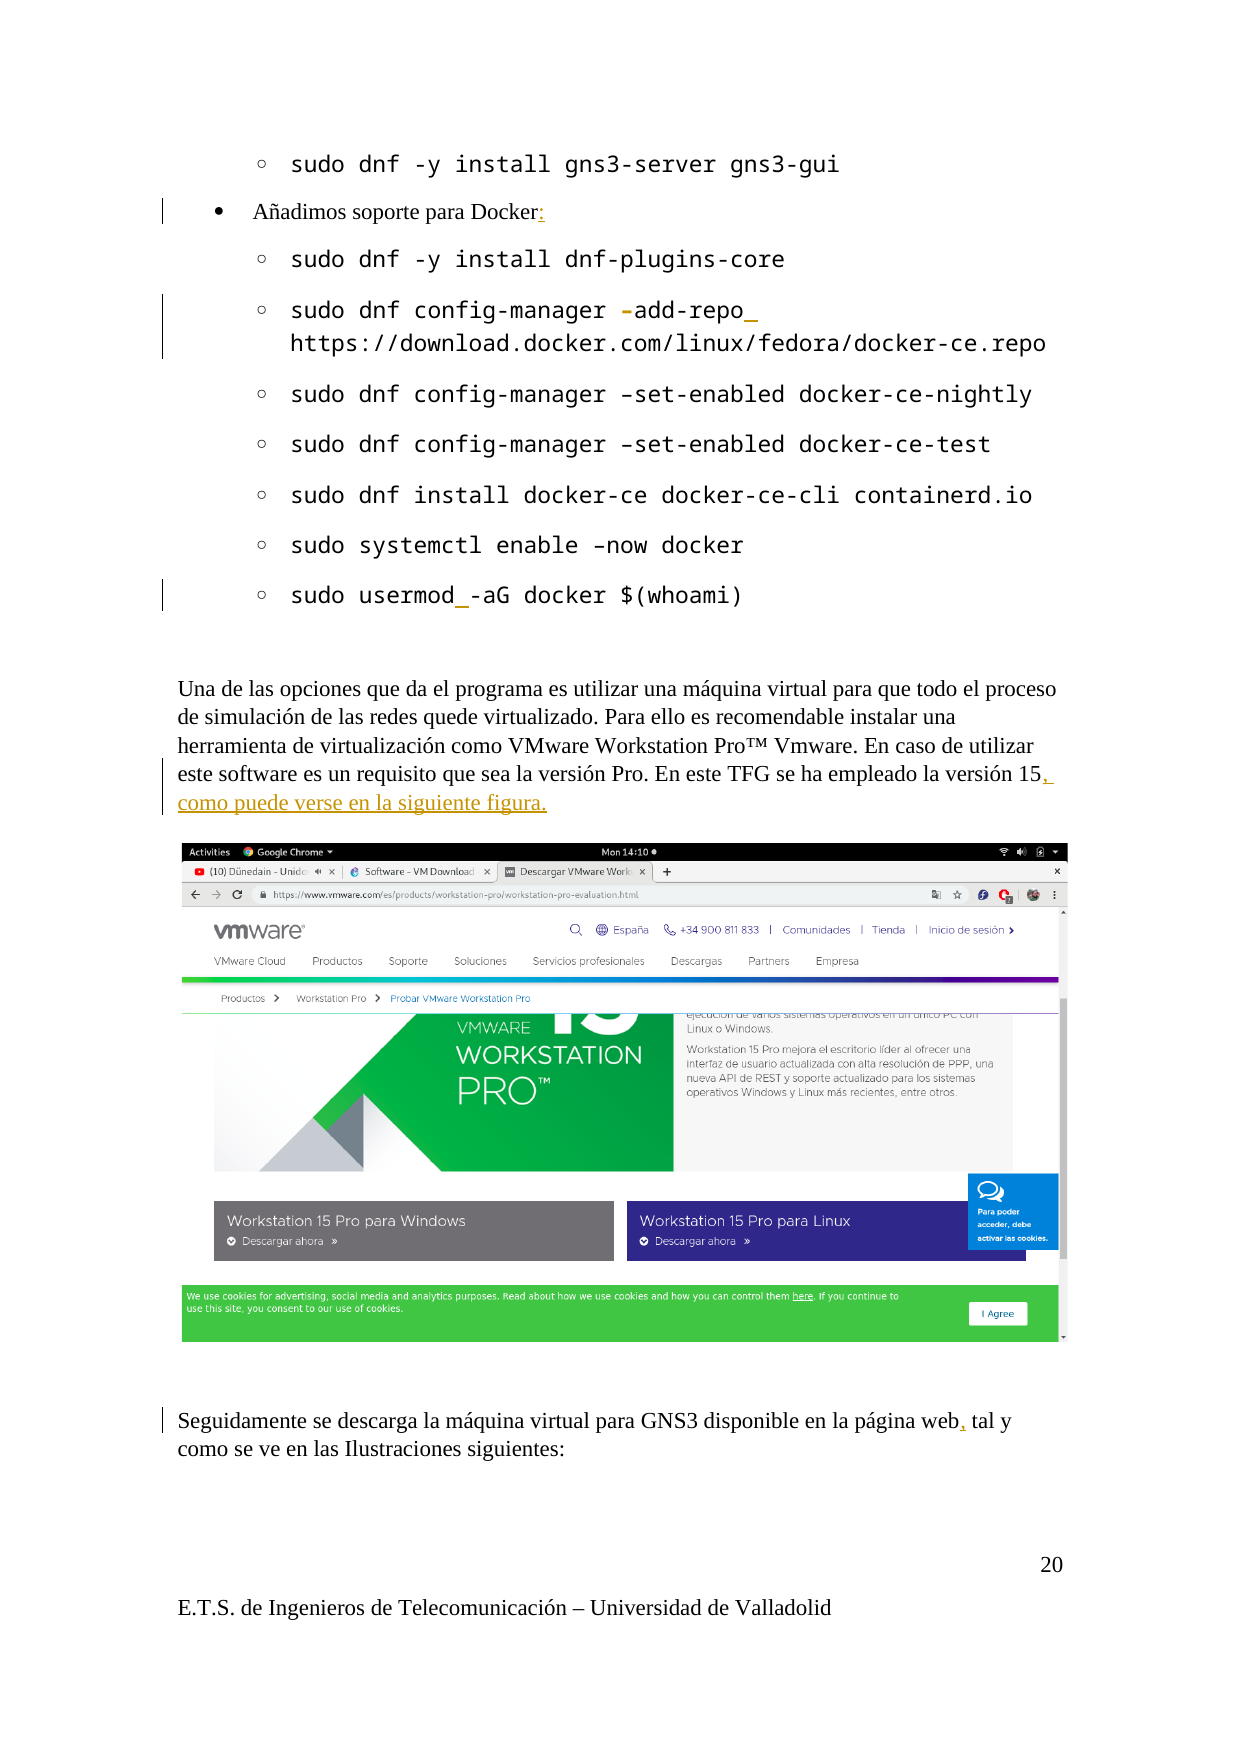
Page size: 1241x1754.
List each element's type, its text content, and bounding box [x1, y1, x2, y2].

list sudo usermod-aG docker $(whoami) [252, 579, 1063, 611]
list sudo dnf config-manager –set-enabled docker-ce-nightly [252, 378, 1063, 409]
list sudo dnf -y install dnf-plugins-core [252, 243, 1063, 274]
list sudo dnf install docker-ce docker-ce-cli containerd.io [252, 478, 1063, 510]
text Seguidamente se descarga la máquina virtual para GNS3 disponible en la página web tal y como se ve en las Ilustraciones siguientes: [177, 1407, 1063, 1462]
list sudo dnf config-manager –add-repohttps://download.docker.com/linux/fedora/docker-ce.repo [252, 293, 1063, 358]
list Añadimos soporte para Docker [215, 198, 1063, 224]
list sudo dnf config-manager –set-enabled docker-ce-test [252, 428, 1063, 459]
list sudo systemctl enable –now docker [252, 529, 1063, 560]
list sudo dnf -y install gns3-server gns3-gui [252, 148, 1063, 179]
text Una de las opciones que da el programa es utilizar una máquina virtual para que todo el proceso de simulación de las redes quede virtualizado. Para ello es recomendable instalar una herramienta de virtualización como VMware Workstation Pro™ Vmware. En caso de utilizar este software es un requisito que sea la versión Pro. En este TFG se ha empleado la versión 15 [177, 675, 1063, 815]
picture [181, 843, 1068, 1342]
